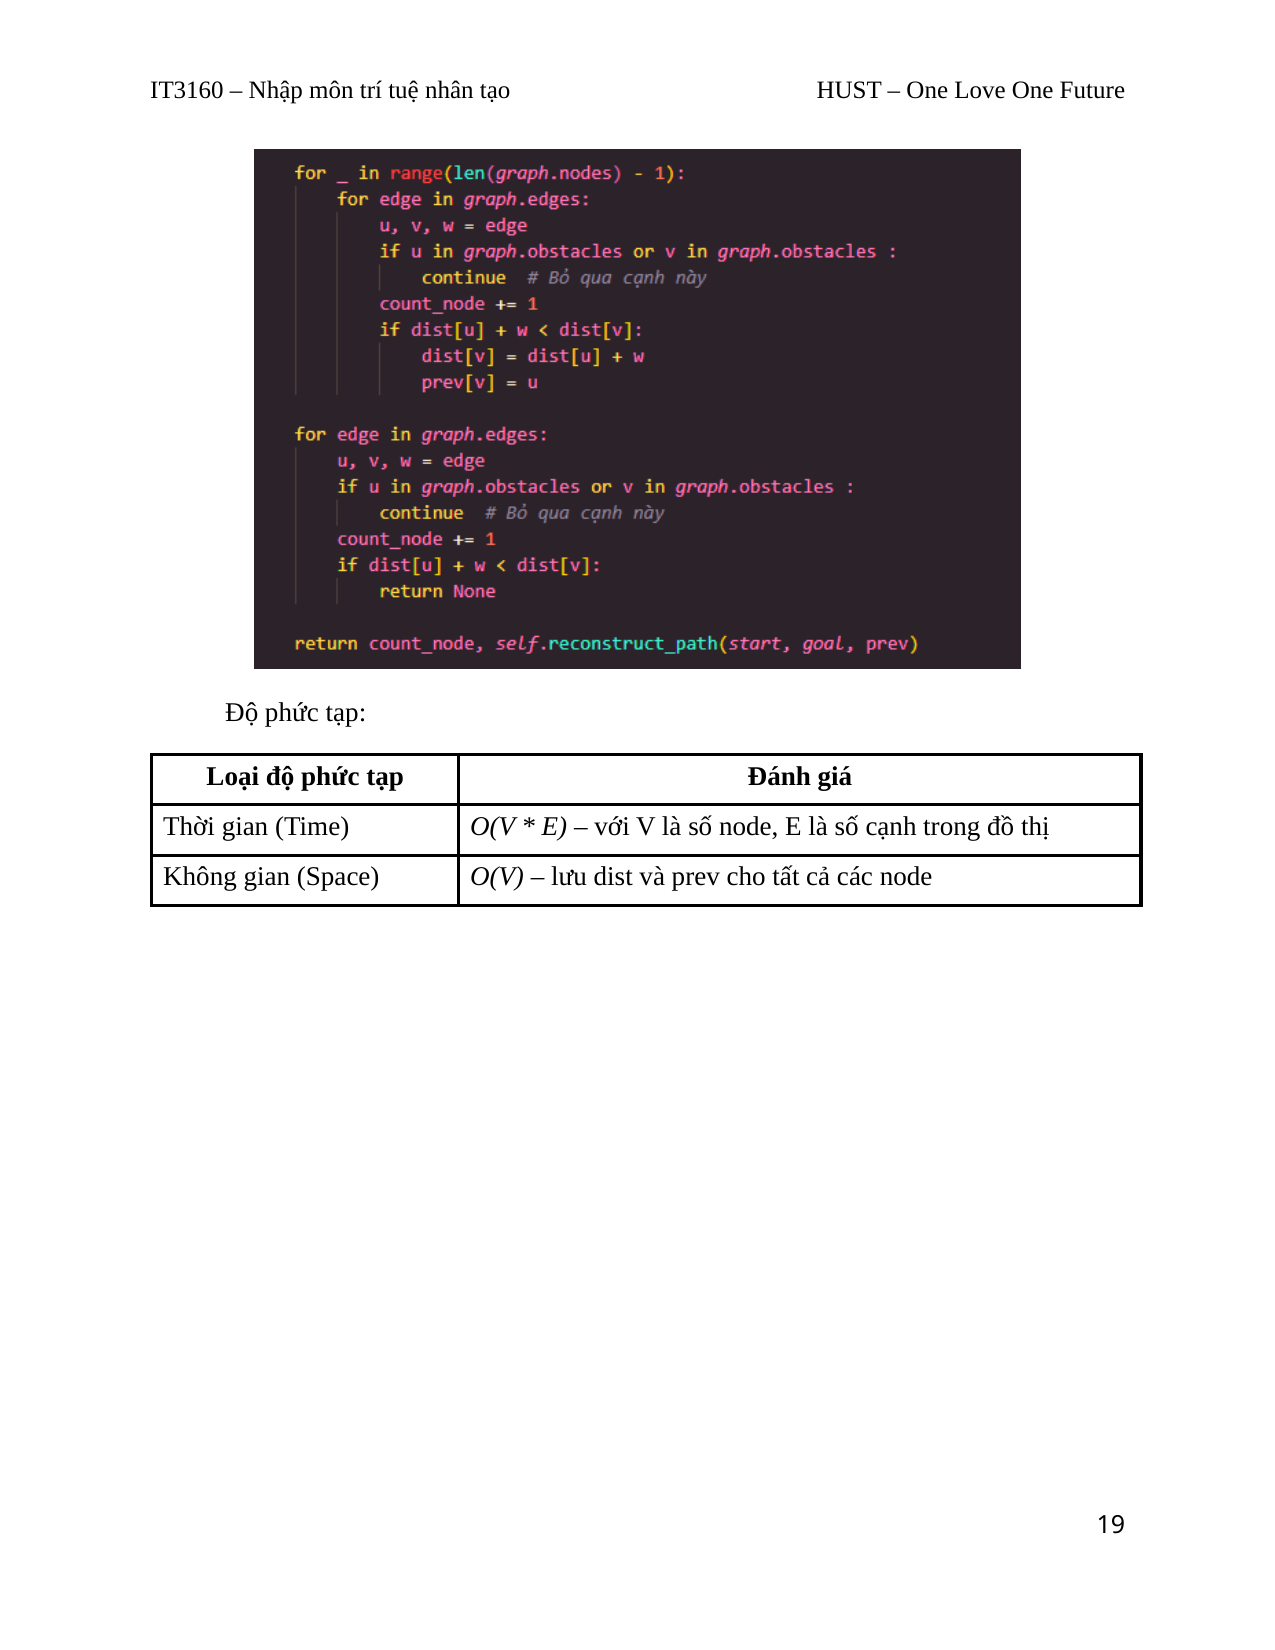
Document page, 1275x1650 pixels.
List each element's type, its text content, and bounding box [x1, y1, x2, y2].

table_header Đánh giá [460, 756, 1139, 803]
table_cell O(V) – lưu dist và prev cho tất cả các node [460, 857, 1139, 904]
picture [254, 149, 1021, 669]
table_cell Không gian (Space) [153, 857, 457, 904]
table_cell O(V * E) – với V là số node, E là số cạnh trong đồ thị [460, 806, 1139, 853]
table_cell Thời gian (Time) [153, 806, 457, 853]
table_header Loại độ phức tạp [153, 756, 457, 803]
text Độ phức tạp: [179, 696, 1125, 727]
